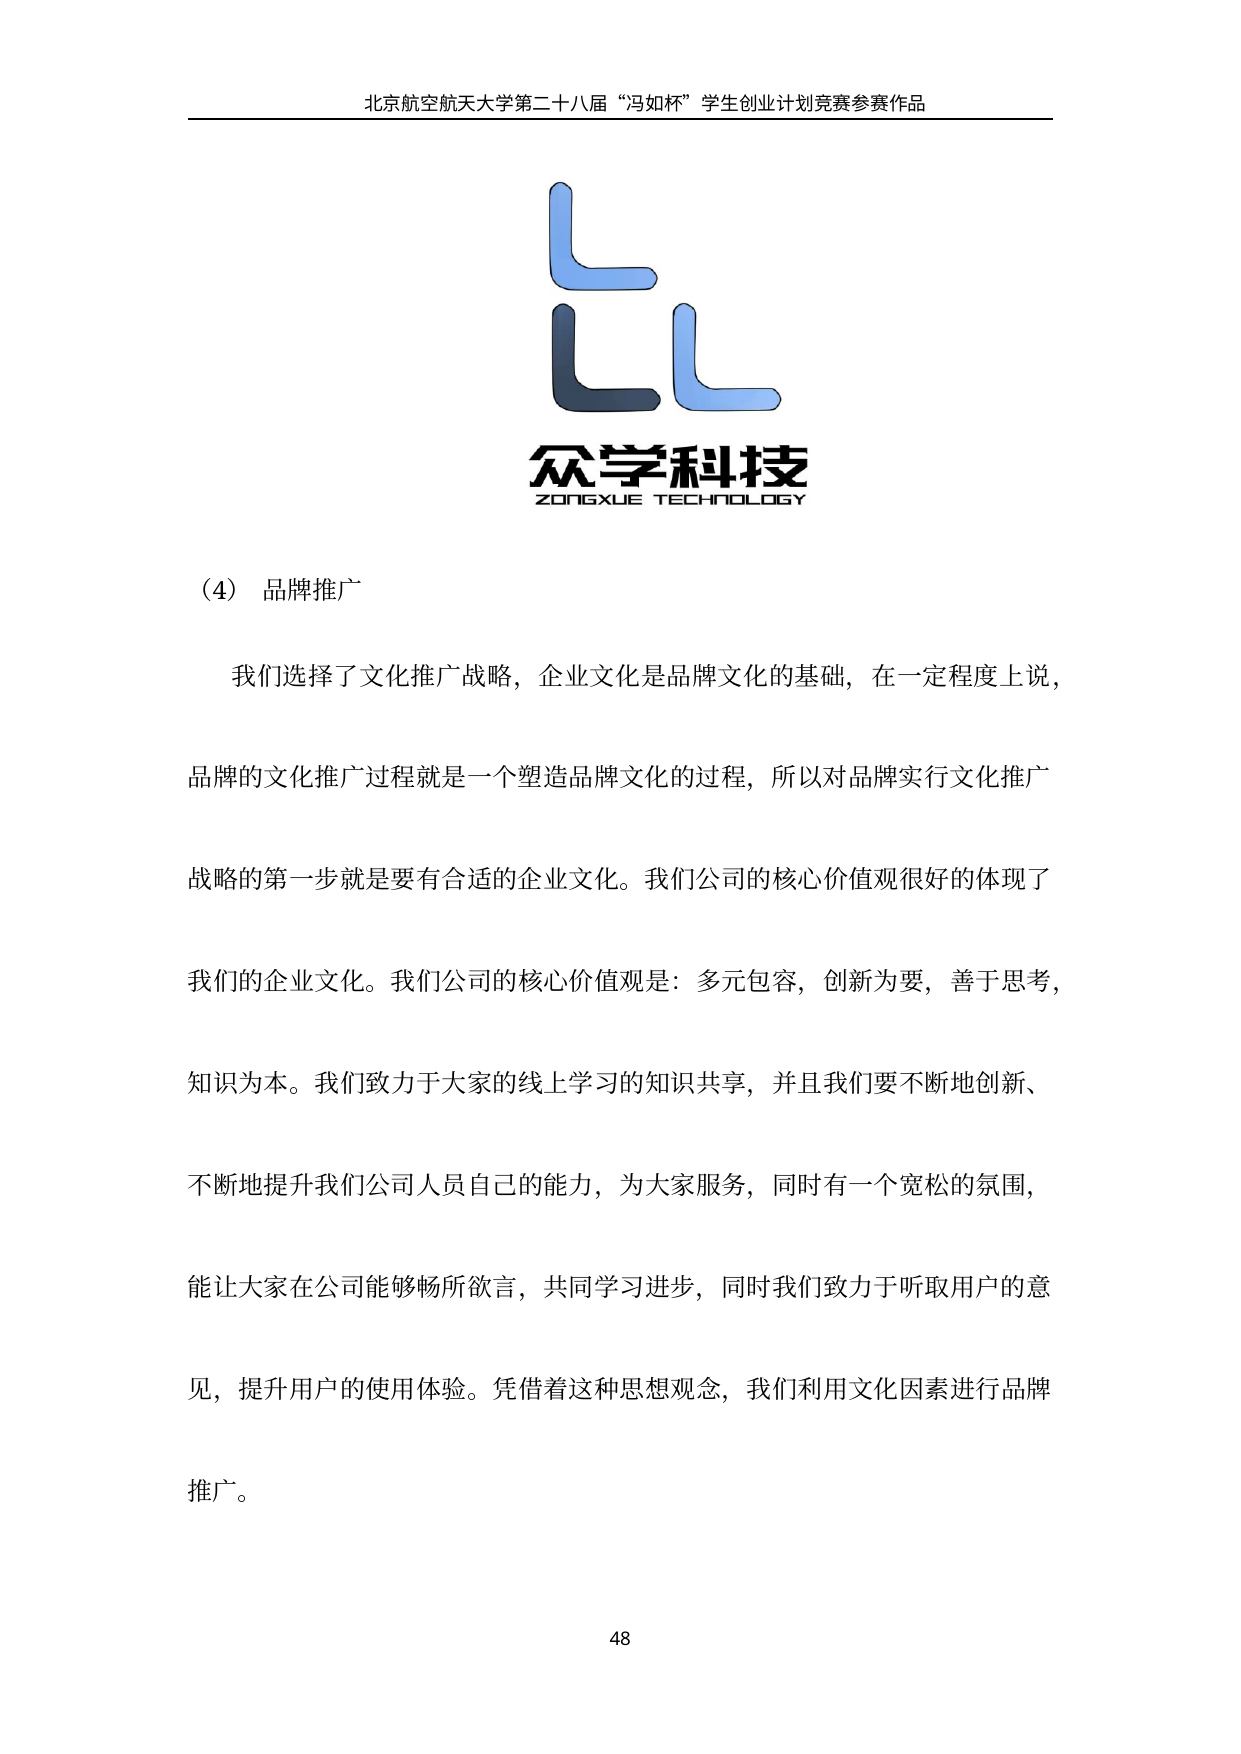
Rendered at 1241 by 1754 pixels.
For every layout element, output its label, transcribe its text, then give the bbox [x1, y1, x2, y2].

list 品牌推广 [187, 554, 1053, 622]
picture [458, 163, 857, 535]
text 我们选择了文化推广战略，企业文化是品牌文化的基础，在一定程度上说，品牌的文化推广过程就是一个塑造品牌文化的过程，所以对品牌实行文化推广战略的第一步就是要有合适的企业文化。我们公司的核心价值观很好的体现了我们的企业文化。我们公司的核心价值观是：多元包容，创新为要，善于思考，知识为本。我们致力于大家的线上学习的知识共享，并且我们要不断地创新、不断地提升我们公司人员自己的能力，为大家服务，同时有一个宽松的氛围，能让大家在公司能够畅所欲言，共同学习进步，同时我们致力于听取用户的意见，提升用户的使用体验。凭借着这种思想观念，我们利用文化因素进行品牌推广。 [187, 640, 1053, 1523]
